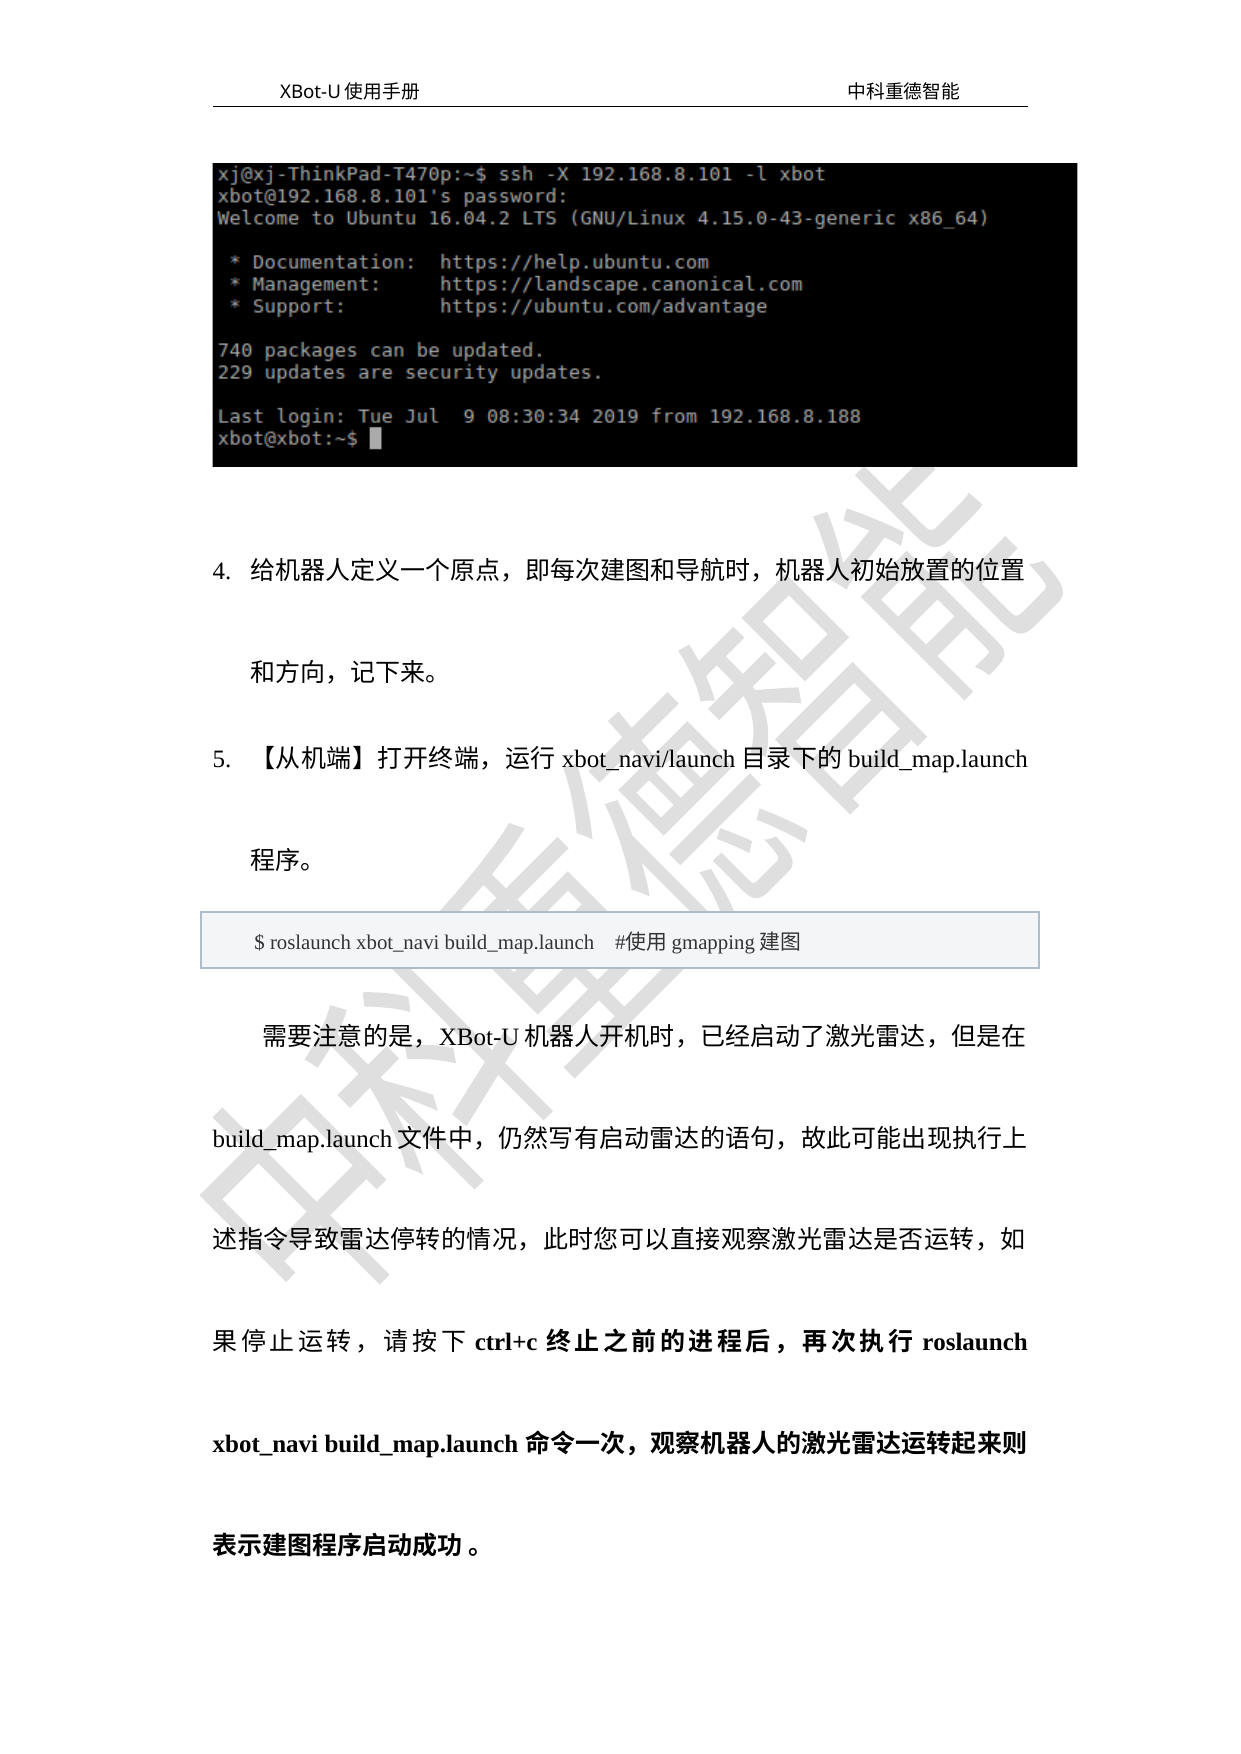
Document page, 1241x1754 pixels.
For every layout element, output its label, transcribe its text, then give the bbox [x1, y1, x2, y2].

text $ roslaunch xbot_navi build_map.launch #使用gmapping建图 [202, 913, 1038, 967]
list 【从机端】打开终端，运行xbot_navi/launch目录下的build_map.launch程序。 [212, 723, 1028, 892]
list 给机器人定义一个原点，即每次建图和导航时，机器人初始放置的位置和方向，记下来。 [212, 535, 1028, 704]
text 需要注意的是，XBot-U机器人开机时，已经启动了激光雷达，但是在build_map.launch文件中，仍然写有启动雷达的语句，故此可能出现执行上述指令导致雷达停转的情况，此时您可以直接观察激光雷达是否运转，如果停止运转，请按下ctrl+c终止之前的进程后，再次执行roslaunch xbot_navi build_map.launch 命令一次，观察机器人的激光雷达运转起来则表示建图程序启动成功 。 [212, 1000, 1028, 1578]
picture [212, 163, 1078, 467]
